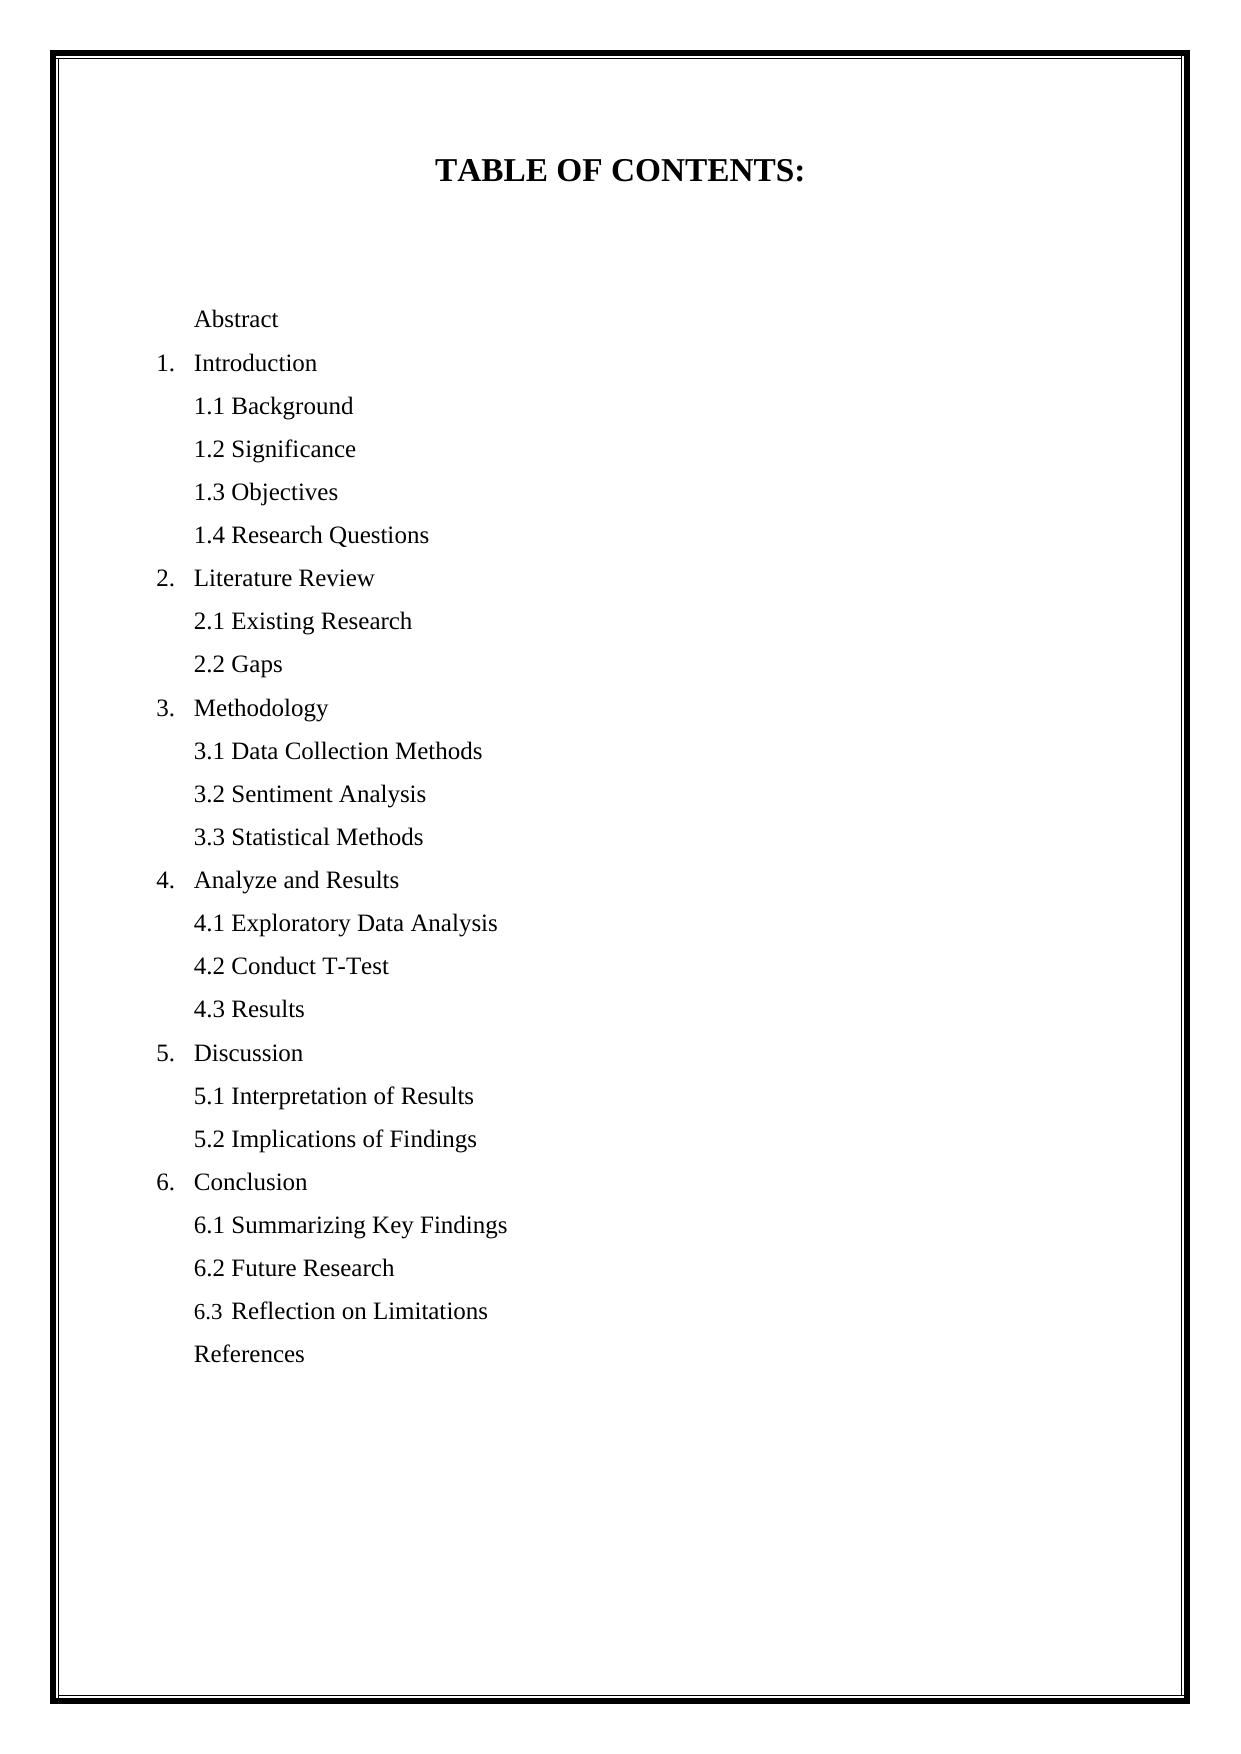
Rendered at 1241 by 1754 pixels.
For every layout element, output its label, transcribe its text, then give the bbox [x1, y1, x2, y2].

list Discussion [156, 1038, 1090, 1066]
list Interpretation of Results [194, 1081, 1090, 1109]
list Statistical Methods [194, 822, 1090, 851]
list References [194, 1339, 1090, 1368]
list Abstract [194, 304, 1090, 333]
list Introduction [156, 348, 1090, 376]
list Future Research [194, 1253, 1090, 1282]
list Existing Research [194, 606, 1090, 635]
list Sentiment Analysis [194, 779, 1090, 808]
list Significance [194, 434, 1090, 463]
list Summarizing Key Findings [194, 1210, 1090, 1239]
text TABLE OF CONTENTS: [150, 150, 1090, 188]
list Exploratory Data Analysis [194, 908, 1090, 937]
list Methodology [156, 693, 1090, 721]
list Research Questions [194, 520, 1090, 549]
list Results [194, 994, 1090, 1023]
list Gaps [194, 649, 1090, 678]
list Conclusion [156, 1167, 1090, 1196]
list Objectives [194, 477, 1090, 506]
list Literature Review [156, 563, 1090, 592]
list Conduct T-Test [194, 951, 1090, 980]
list Data Collection Methods [194, 736, 1090, 764]
list Background [194, 391, 1090, 419]
list Implications of Findings [194, 1124, 1090, 1153]
list Reflection on Limitations [194, 1296, 1090, 1325]
list Analyze and Results [156, 865, 1090, 894]
